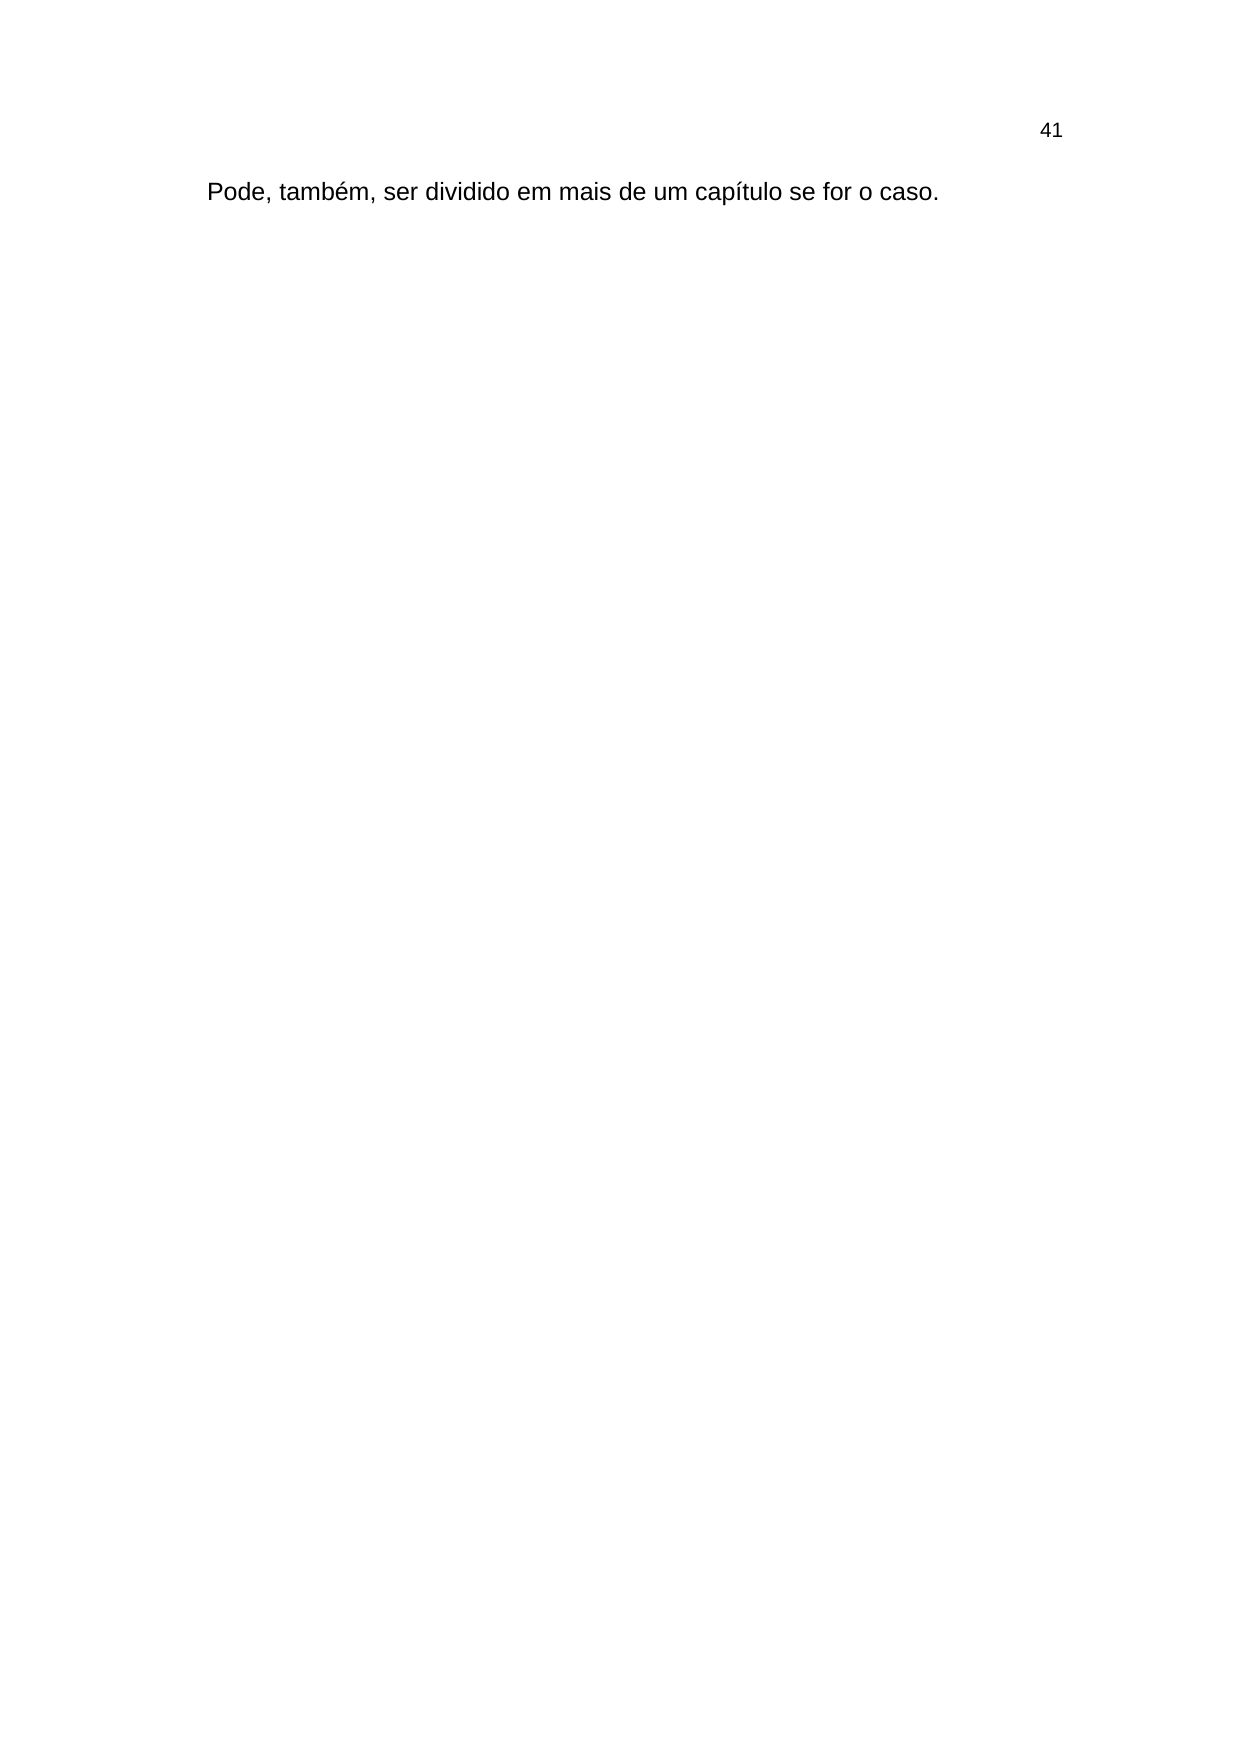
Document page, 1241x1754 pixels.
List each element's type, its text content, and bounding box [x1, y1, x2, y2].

text Pode, também, ser dividido em mais de um capítulo se for o caso. [118, 177, 1063, 206]
